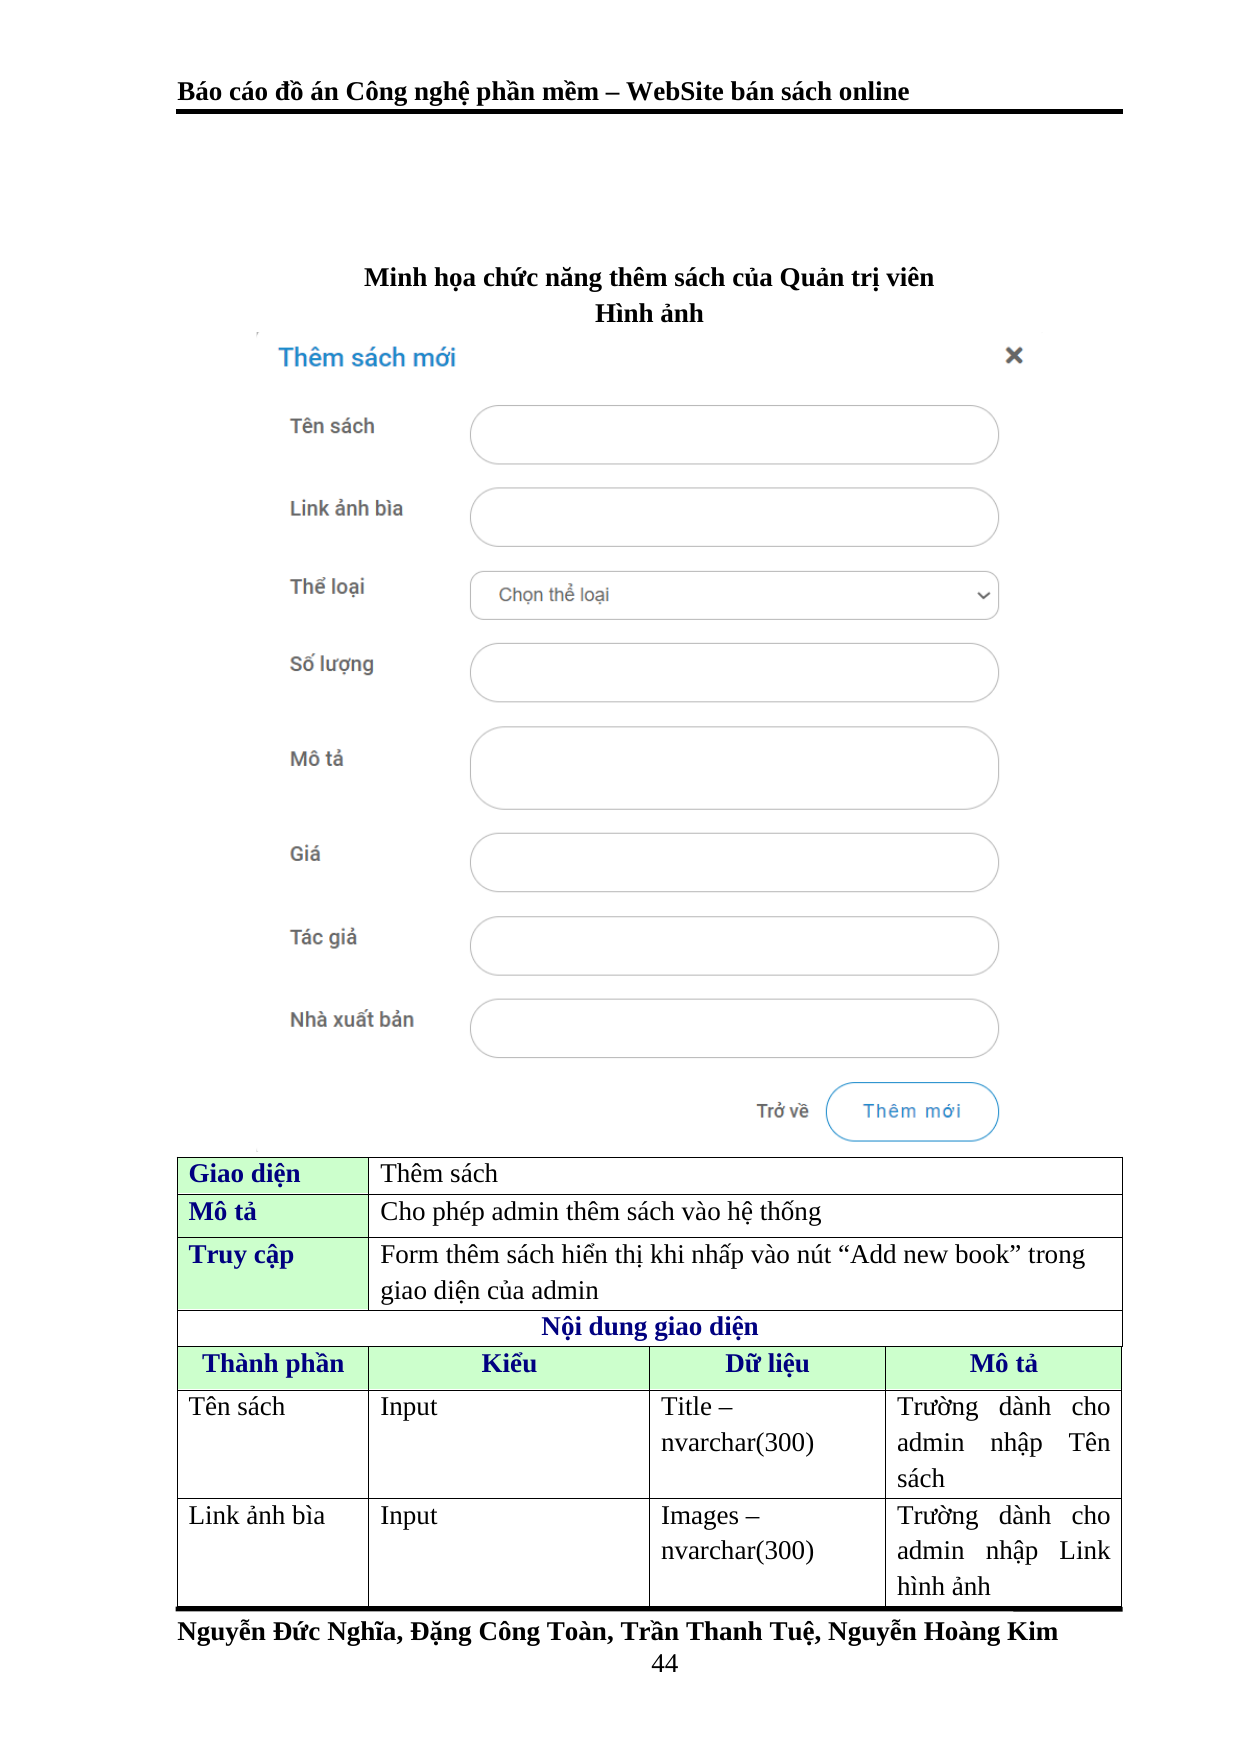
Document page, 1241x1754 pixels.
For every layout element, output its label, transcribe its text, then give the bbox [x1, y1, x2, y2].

table_cell Link ảnh bìa [178, 1499, 368, 1606]
table_cell Mô tả [886, 1347, 1121, 1389]
table_cell Mô tả [178, 1195, 368, 1237]
table_header Thêm sách [369, 1158, 1122, 1193]
table_cell Images – nvarchar(300) [650, 1499, 885, 1606]
table_cell Cho phép admin thêm sách vào hệ thống [369, 1195, 1122, 1237]
table_cell Input [369, 1391, 649, 1498]
table_cell Thành phần [178, 1347, 368, 1389]
table_cell Truy cập [178, 1238, 368, 1309]
table_cell Form thêm sách hiển thị khi nhấp vào nút “Add new book” trong giao diện của admin [369, 1238, 1122, 1309]
table_cell Dữ liệu [650, 1347, 885, 1389]
table_cell Title – nvarchar(300) [650, 1391, 885, 1498]
picture [256, 332, 1043, 1152]
text Hình ảnh [177, 297, 1122, 328]
table_cell Nội dung giao diện [178, 1311, 1122, 1346]
table_header Giao diện [178, 1158, 368, 1193]
text Minh họa chức năng thêm sách của Quản trị viên [177, 261, 1122, 293]
table_cell Trường dành cho admin nhập Link hình ảnh [886, 1499, 1121, 1606]
table_cell Trường dành cho admin nhập Tên sách [886, 1391, 1121, 1498]
table_cell Input [369, 1499, 649, 1606]
table_cell Tên sách [178, 1391, 368, 1498]
table_cell Kiểu [369, 1347, 649, 1389]
